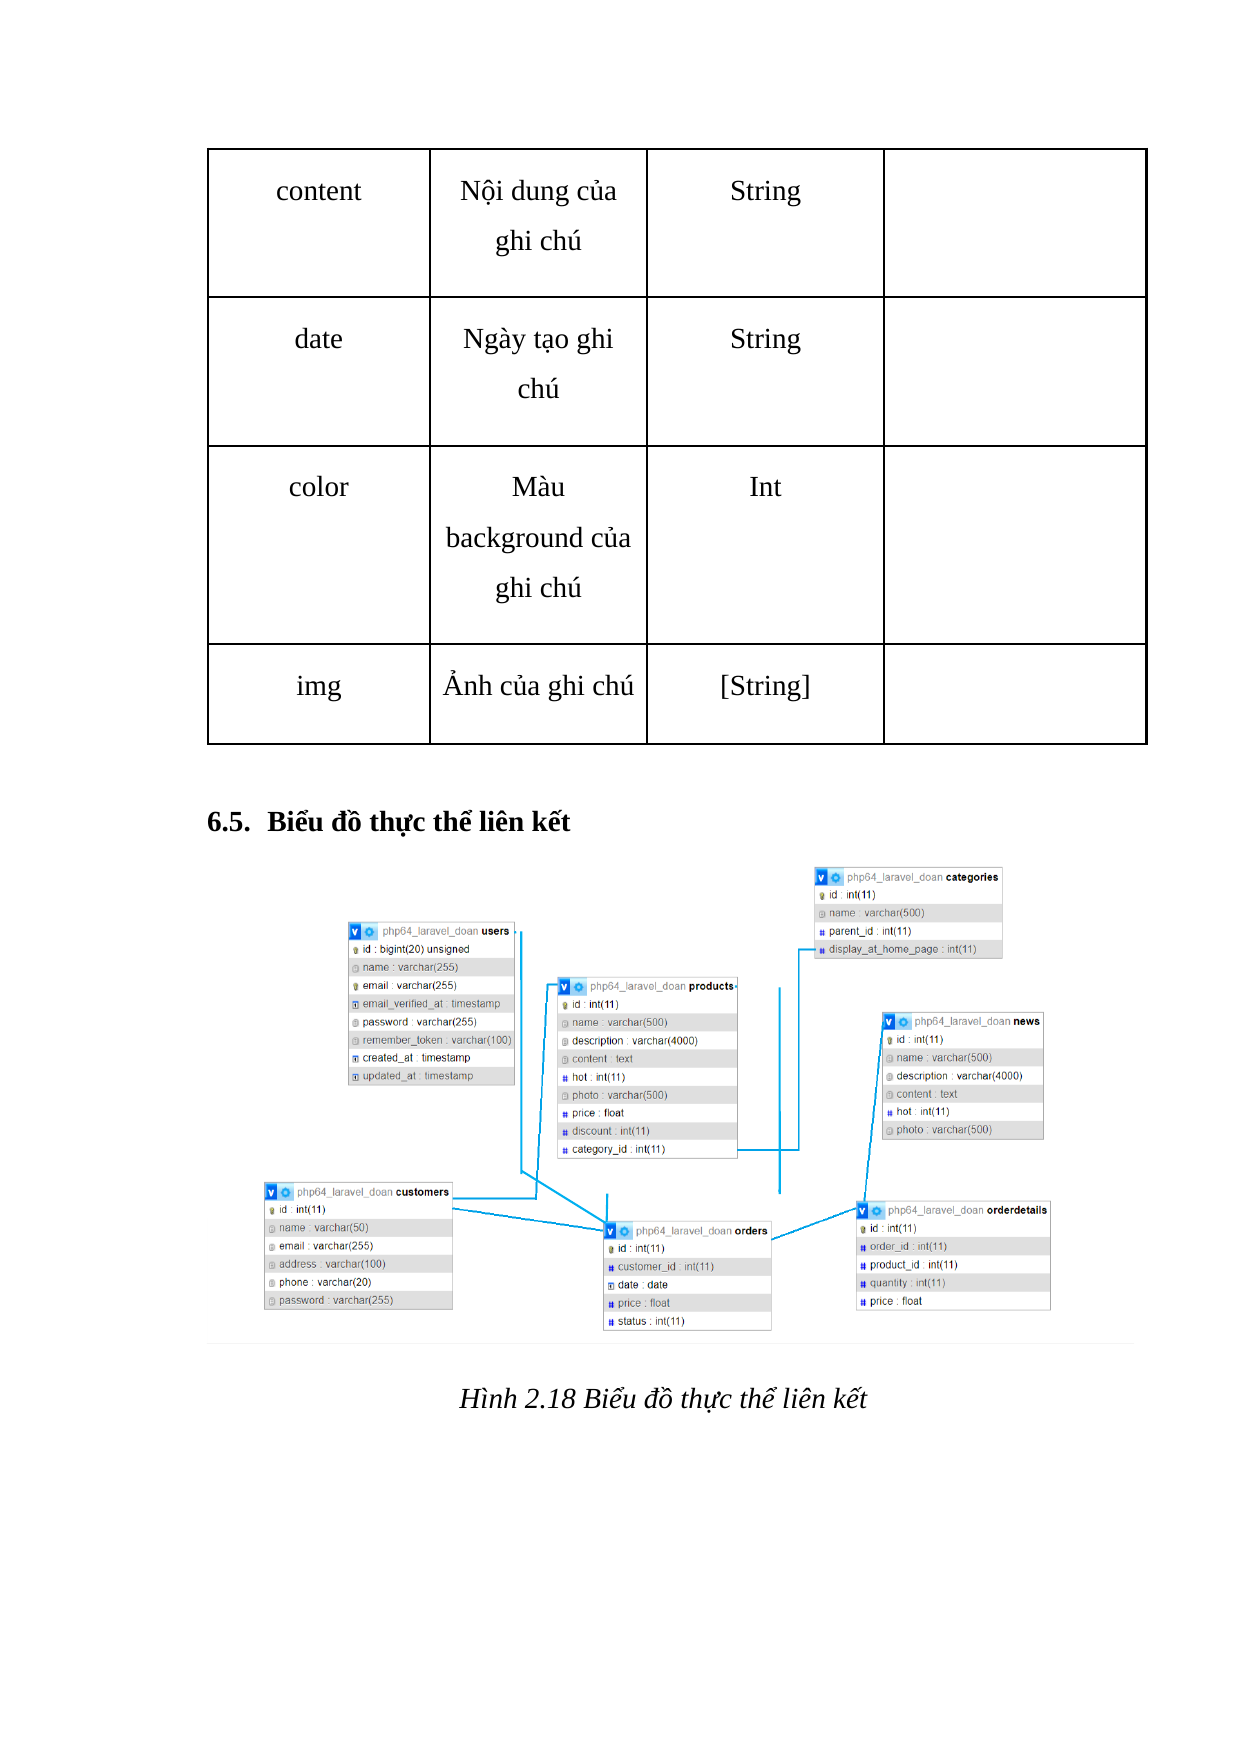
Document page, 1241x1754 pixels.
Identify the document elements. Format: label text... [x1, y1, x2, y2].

table_cell String [648, 150, 883, 296]
text Hình 2.18 Biểu đồ thực thể liên kết [207, 1382, 1122, 1415]
table_cell img [209, 645, 429, 742]
table_cell Int [648, 447, 883, 643]
table_cell [885, 150, 1145, 296]
table_cell [885, 645, 1145, 742]
table_cell String [648, 298, 883, 444]
table_cell [885, 447, 1145, 643]
table_cell Nội dung của ghi chú [431, 150, 646, 296]
table_cell content [209, 150, 429, 296]
table_cell color [209, 447, 429, 643]
table_cell Ngày tạo ghi chú [431, 298, 646, 444]
table_cell [String] [648, 645, 883, 742]
table_cell [885, 298, 1145, 444]
table_cell date [209, 298, 429, 444]
picture [206, 854, 1135, 1344]
subtitle Biểu đồ thực thể liên kết [207, 804, 1122, 837]
table_cell Màu background của ghi chú [431, 447, 646, 643]
table_cell Ảnh của ghi chú [431, 645, 646, 742]
